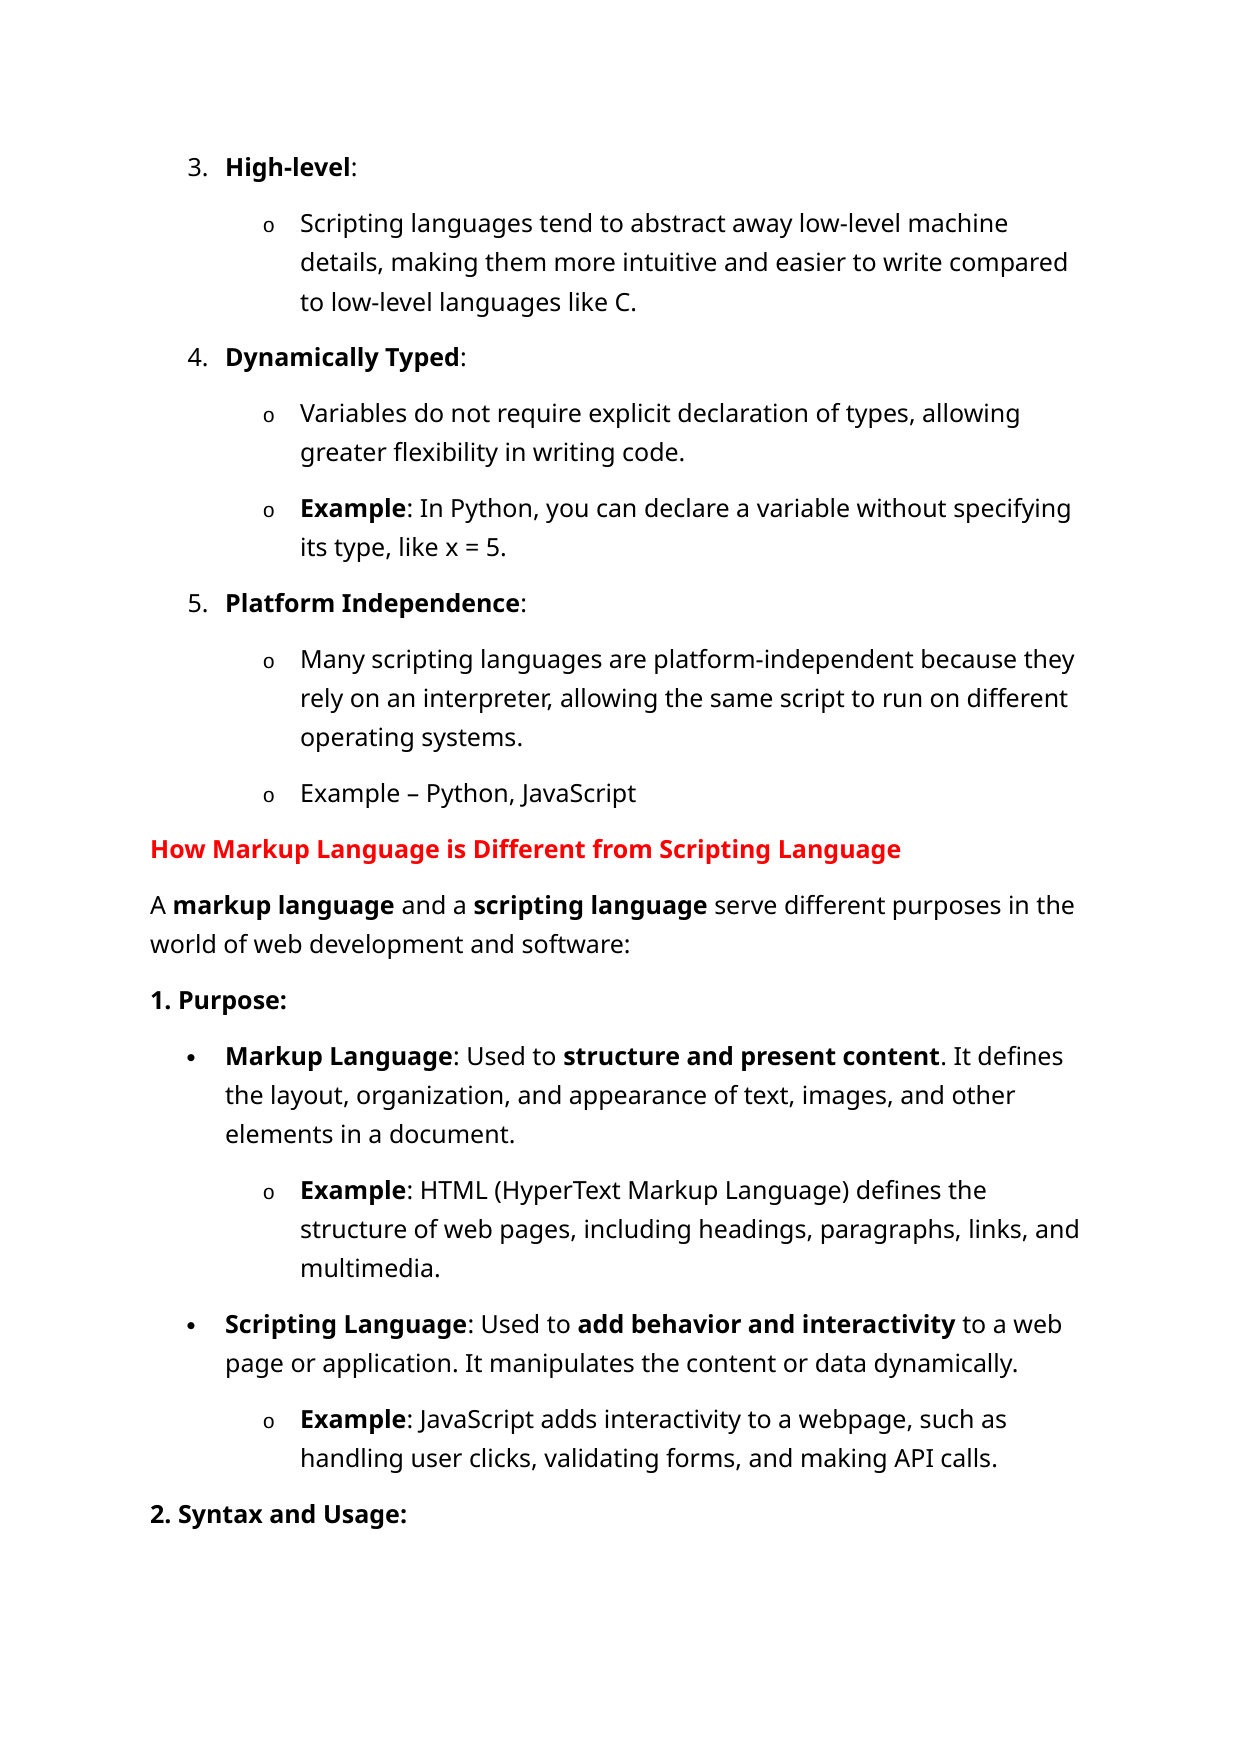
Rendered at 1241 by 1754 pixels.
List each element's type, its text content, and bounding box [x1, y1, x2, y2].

text How Markup Language is Different from Scripting Language [150, 832, 1090, 866]
text 1. Purpose: [150, 982, 1090, 1017]
list Example: In Python, you can declare a variable without specifying its type, like x = 5. [262, 491, 1090, 564]
list Markup Language: Used to structure and present content. It defines the layout, organization, and appearance of text, images, and other elements in a document. [187, 1038, 1090, 1151]
list Platform Independence: [187, 586, 1090, 620]
list Scripting languages tend to abstract away low-level machine details, making them more intuitive and easier to write compared to low-level languages like C. [262, 206, 1090, 318]
list Example – Python, JavaScript [262, 776, 1090, 810]
list High-level: [187, 150, 1090, 184]
list Variables do not require explicit declaration of types, allowing greater flexibility in writing code. [262, 396, 1090, 469]
text 2. Syntax and Usage: [150, 1497, 1090, 1531]
list Dynamically Typed: [187, 340, 1090, 374]
text A markup language and a scripting language serve different purposes in the world of web development and software: [150, 887, 1090, 961]
list Scripting Language: Used to add behavior and interactivity to a web page or application. It manipulates the content or data dynamically. [187, 1307, 1090, 1380]
list Many scripting languages are platform-independent because they rely on an interpreter, allowing the same script to run on different operating systems. [262, 642, 1090, 754]
list Example: JavaScript adds interactivity to a webpage, such as handling user clicks, validating forms, and making API calls. [262, 1402, 1090, 1475]
list Example: HTML (HyperText Markup Language) defines the structure of web pages, including headings, paragraphs, links, and multimedia. [262, 1172, 1090, 1285]
